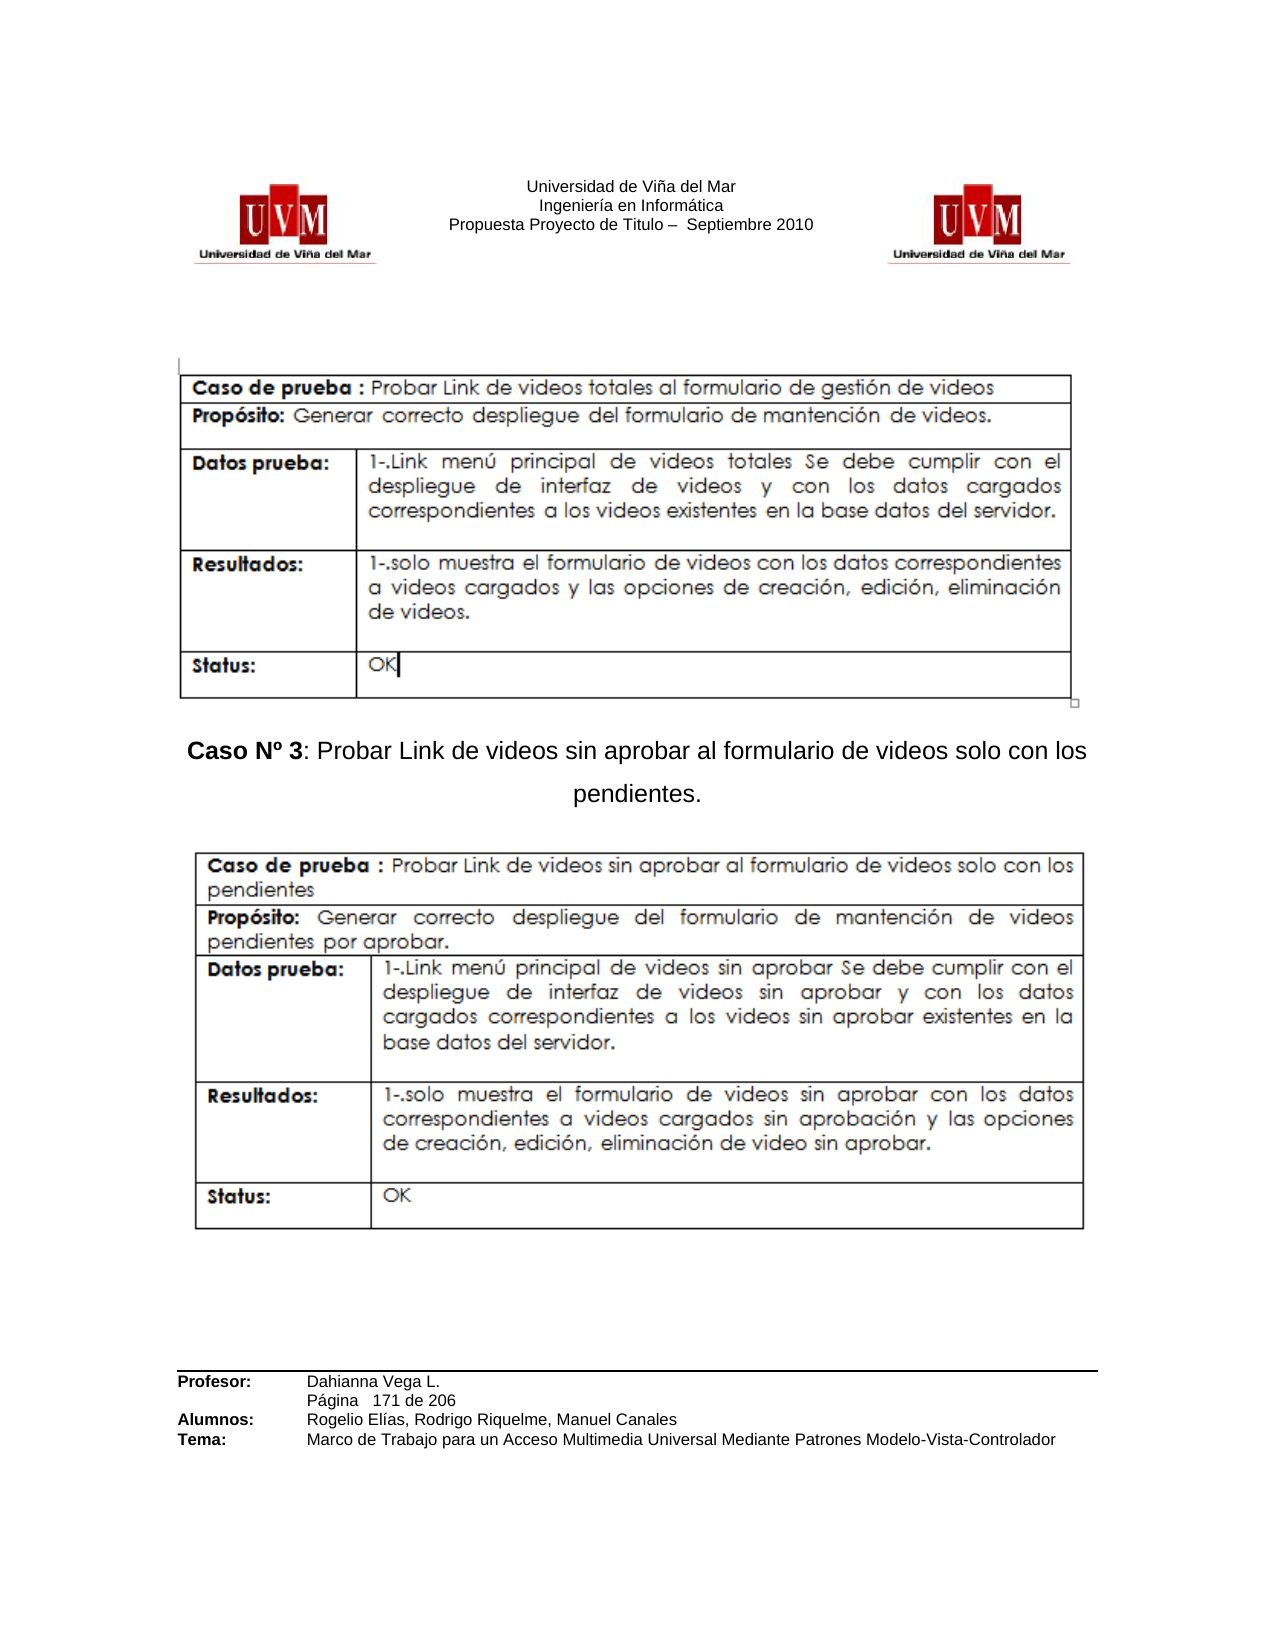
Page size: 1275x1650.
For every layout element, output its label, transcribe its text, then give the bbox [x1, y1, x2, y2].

text Caso Nº 3: Probar Link de videos sin aprobar al formulario de videos solo con los pendientes. [177, 722, 1098, 808]
picture [177, 176, 390, 267]
picture [177, 842, 1098, 1251]
picture [177, 358, 1098, 722]
picture [871, 176, 1084, 267]
